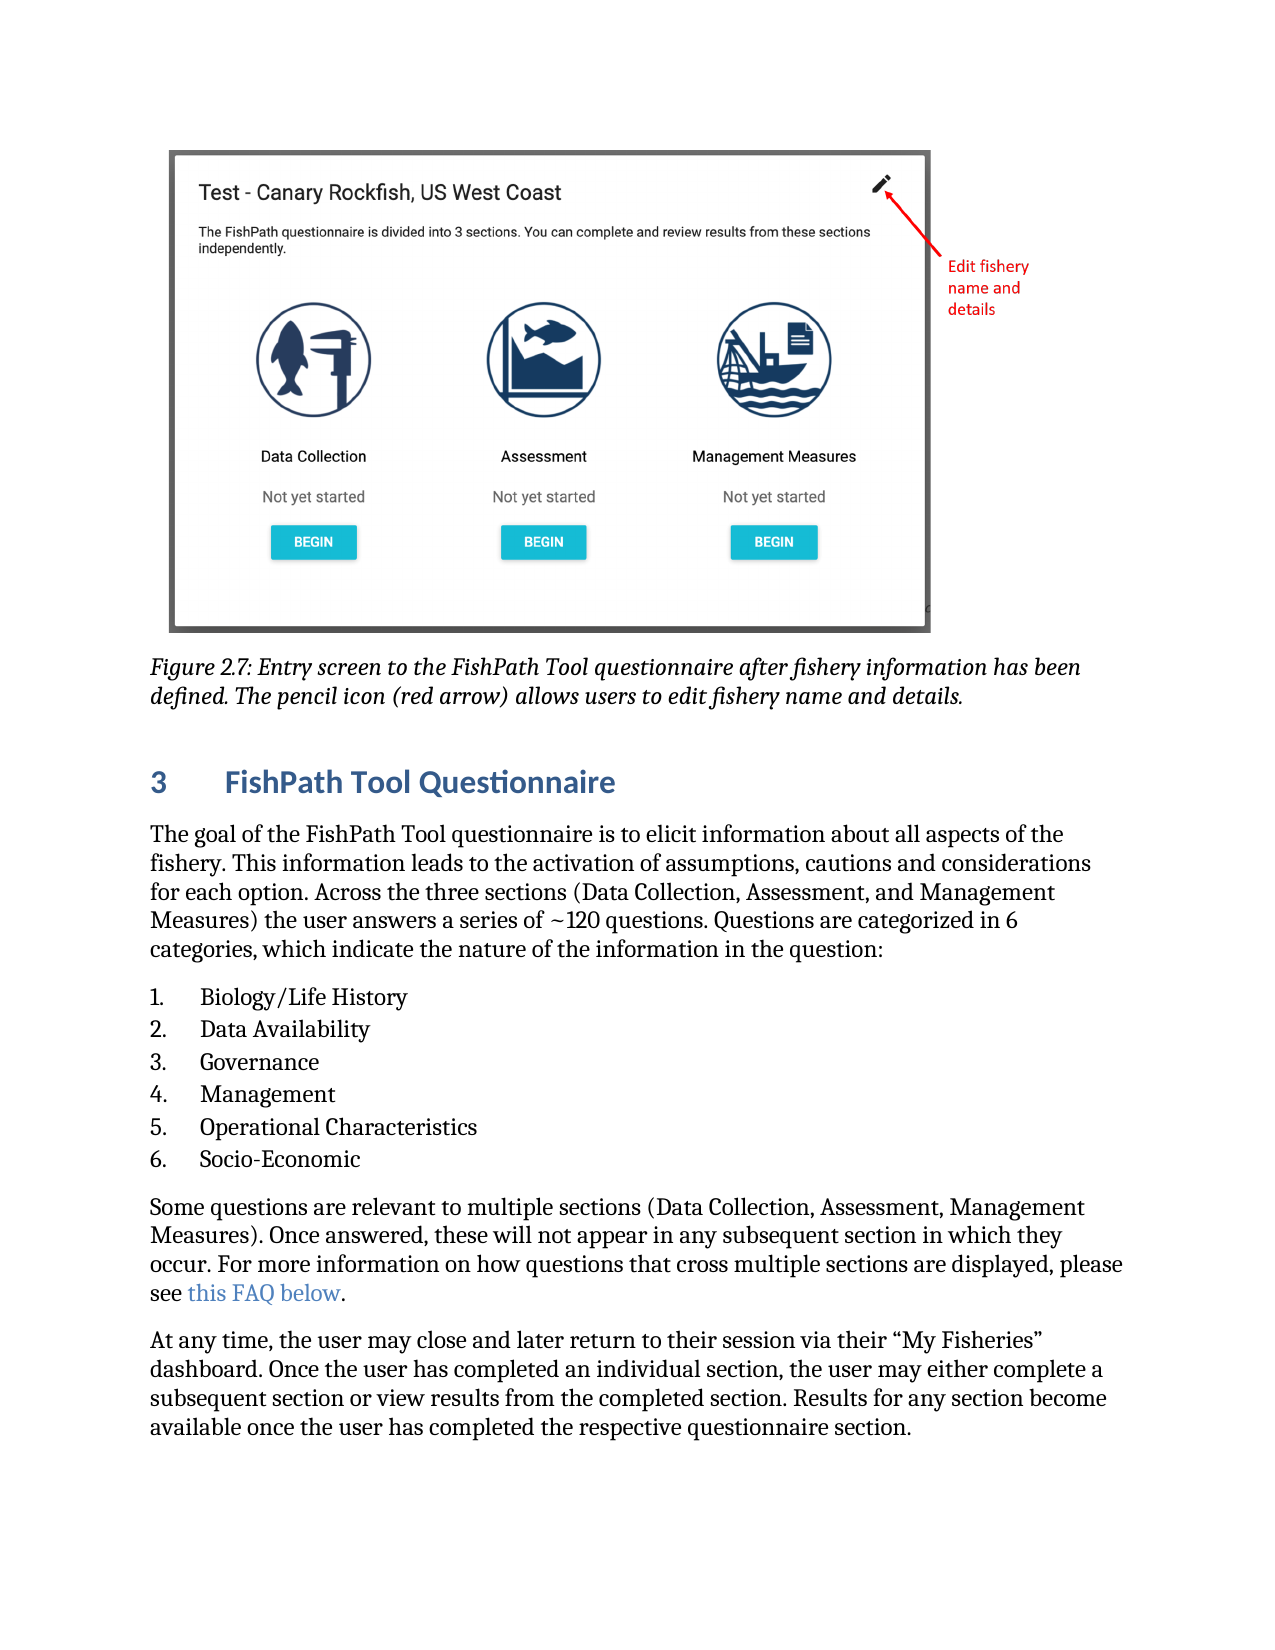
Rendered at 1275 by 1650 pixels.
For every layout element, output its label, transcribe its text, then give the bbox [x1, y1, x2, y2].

text The goal of the FishPath Tool questionnaire is to elicit information about all aspects of the fishery. This information leads to the activation of assumptions, cautions and considerations for each option. Across the three sections (Data Collection, Assessment, and Management Measures) the user answers a series of ~120 questions. Questions are categorized in 6 categories, which indicate the nature of the information in the question: [150, 820, 1125, 964]
picture [168, 150, 1044, 633]
list Data Availability [150, 1015, 1125, 1044]
list Management [150, 1080, 1125, 1109]
list Socio-Economic [150, 1145, 1125, 1174]
subtitle 3 FishPath Tool Questionnaire [150, 761, 1125, 801]
list Biology/Life History [150, 983, 1125, 1011]
list Governance [150, 1048, 1125, 1076]
text At any time, the user may close and later return to their session via their “My Fisheries” dashboard. Once the user has completed an individual section, the user may either complete a subsequent section or view results from the completed section. Results for any section become available once the user has completed the respective questionnaire section. [150, 1326, 1125, 1441]
text Figure 2.7: Entry screen to the FishPath Tool questionnaire after fishery information has been defined. The pencil icon (red arrow) allows users to edit fishery name and details. [150, 653, 1125, 711]
text Some questions are relevant to multiple sections (Data Collection, Assessment, Management Measures). Once answered, these will not appear in any subsequent section in which they occur. For more information on how questions that cross multiple sections are displayed, please see this FAQ below. [150, 1193, 1125, 1308]
list Operational Characteristics [150, 1113, 1125, 1141]
